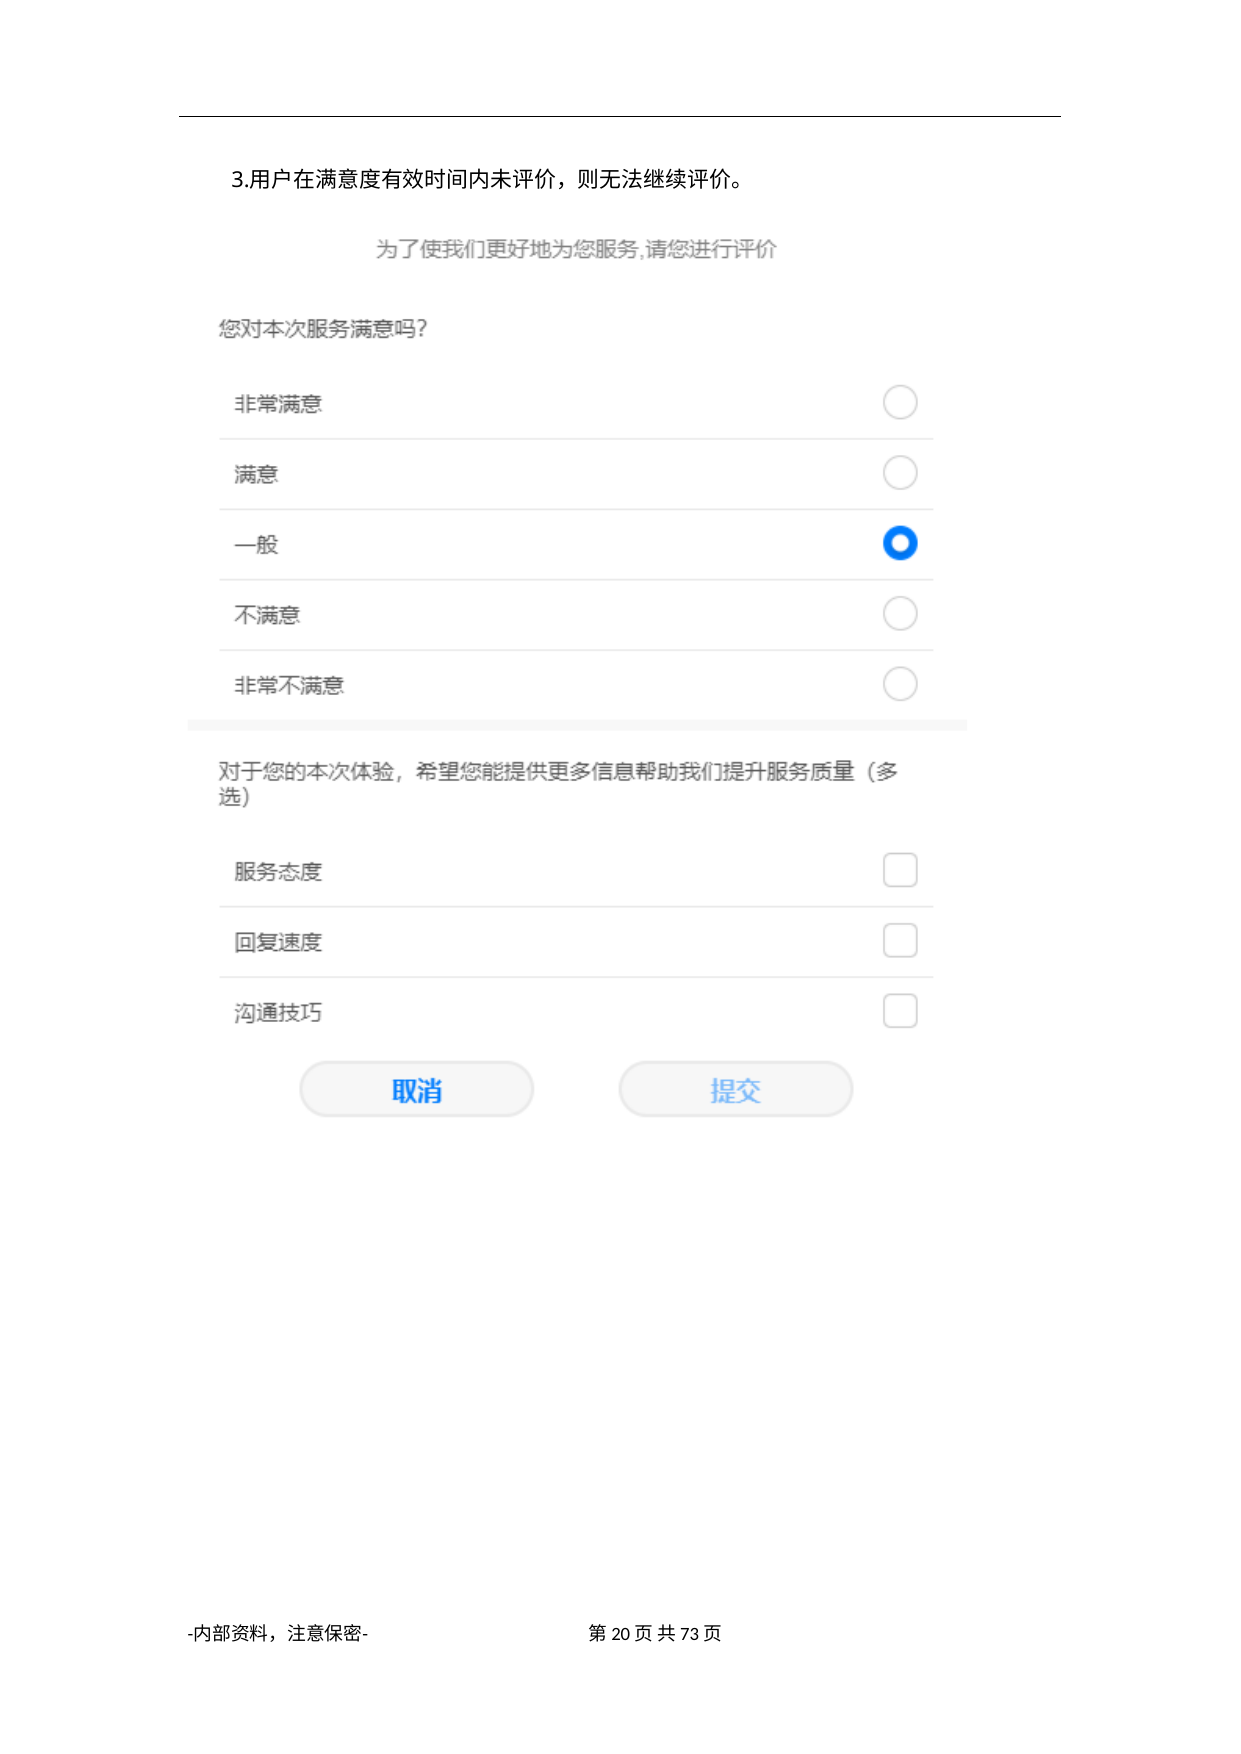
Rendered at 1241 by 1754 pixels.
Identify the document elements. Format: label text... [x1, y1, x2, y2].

picture [187, 210, 968, 1144]
list 3.用户在满意度有效时间内未评价，则无法继续评价。 [187, 162, 1053, 194]
